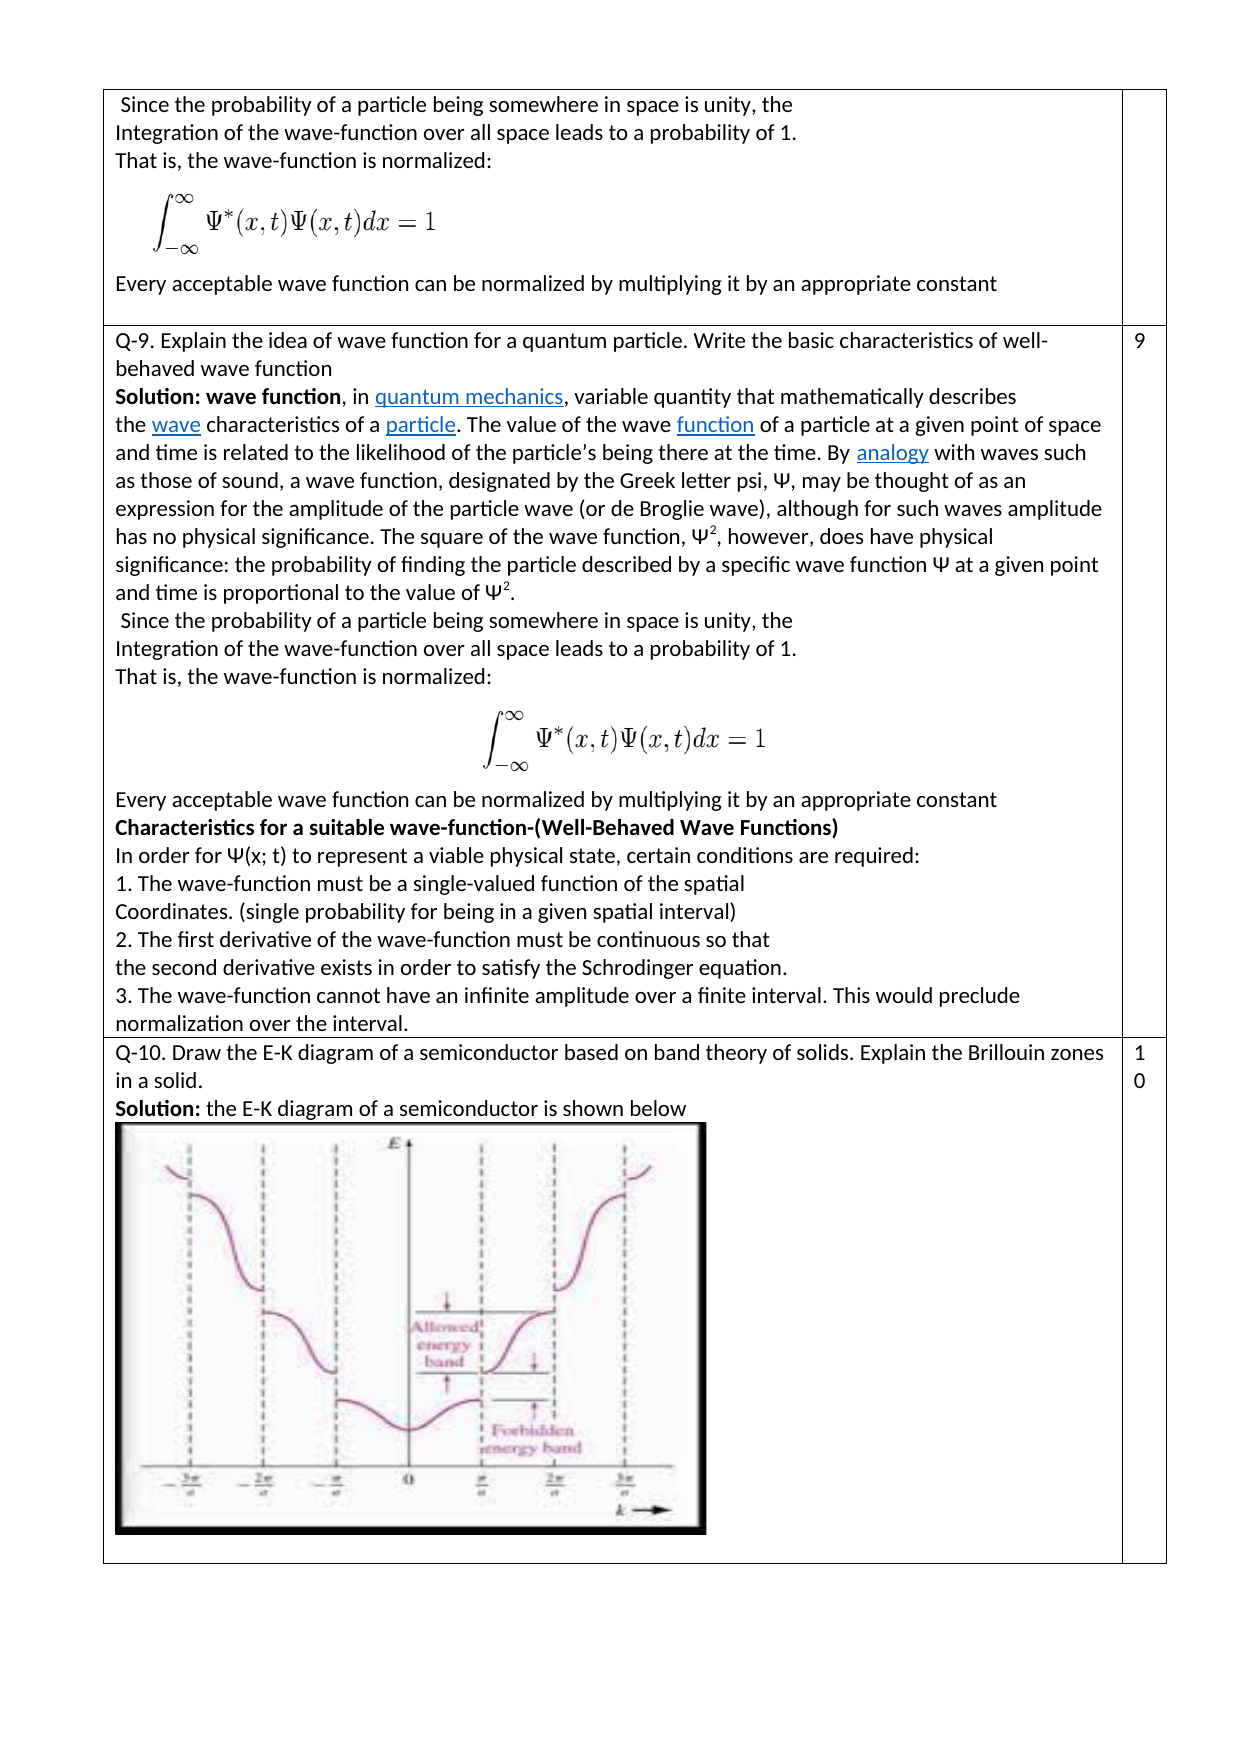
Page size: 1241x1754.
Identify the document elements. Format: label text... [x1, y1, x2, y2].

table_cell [104, 90, 1122, 325]
table_cell 10 [1123, 1038, 1166, 1563]
table_cell 8 [1123, 90, 1166, 325]
picture [115, 1122, 707, 1535]
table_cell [104, 1038, 1122, 1563]
table_cell 9 [1123, 326, 1166, 1037]
picture [115, 173, 452, 269]
picture [445, 690, 782, 786]
table_cell Q-9. Explain the idea of wave function for a quantum particle. Write the basic characteristics of well-behaved wave function Solution: wave function, in quantum mechanics, variable quantity that mathematically describes the wave characteristics of a particle. The value of the wave function of a particle at a given point of space and time is related to the likelihood of the particle’s being there at the time. By analogy with waves such as those of sound, a wave function, designated by the Greek letter psi, Ψ, may be thought of as an expression for the amplitude of the particle wave (or de Broglie wave), although for such waves amplitude has no physical significance. The square of the wave function, Ψ2, however, does have physical significance: the probability of finding the particle described by a specific wave function Ψ at a given point and time is proportional to the value of Ψ2. Since the probability of a particle being somewhere in space is unity, the Integration of the wave-function over all space leads to a probability of 1. That is, the wave-function is normalized: Every acceptable wave function can be normalized by multiplying it by an appropriate constant Characteristics for a suitable wave-function-(Well-Behaved Wave Functions) In order for Ψ(x; t) to represent a viable physical state, certain conditions are required: 1. The wave-function must be a single-valued function of the spatial Coordinates. (single probability for being in a given spatial interval) 2. The first derivative of the wave-function must be continuous so that the second derivative exists in order to satisfy the Schrodinger equation. 3. The wave-function cannot have an infinite amplitude over a finite interval. This would preclude normalization over the interval. [104, 326, 1122, 1037]
